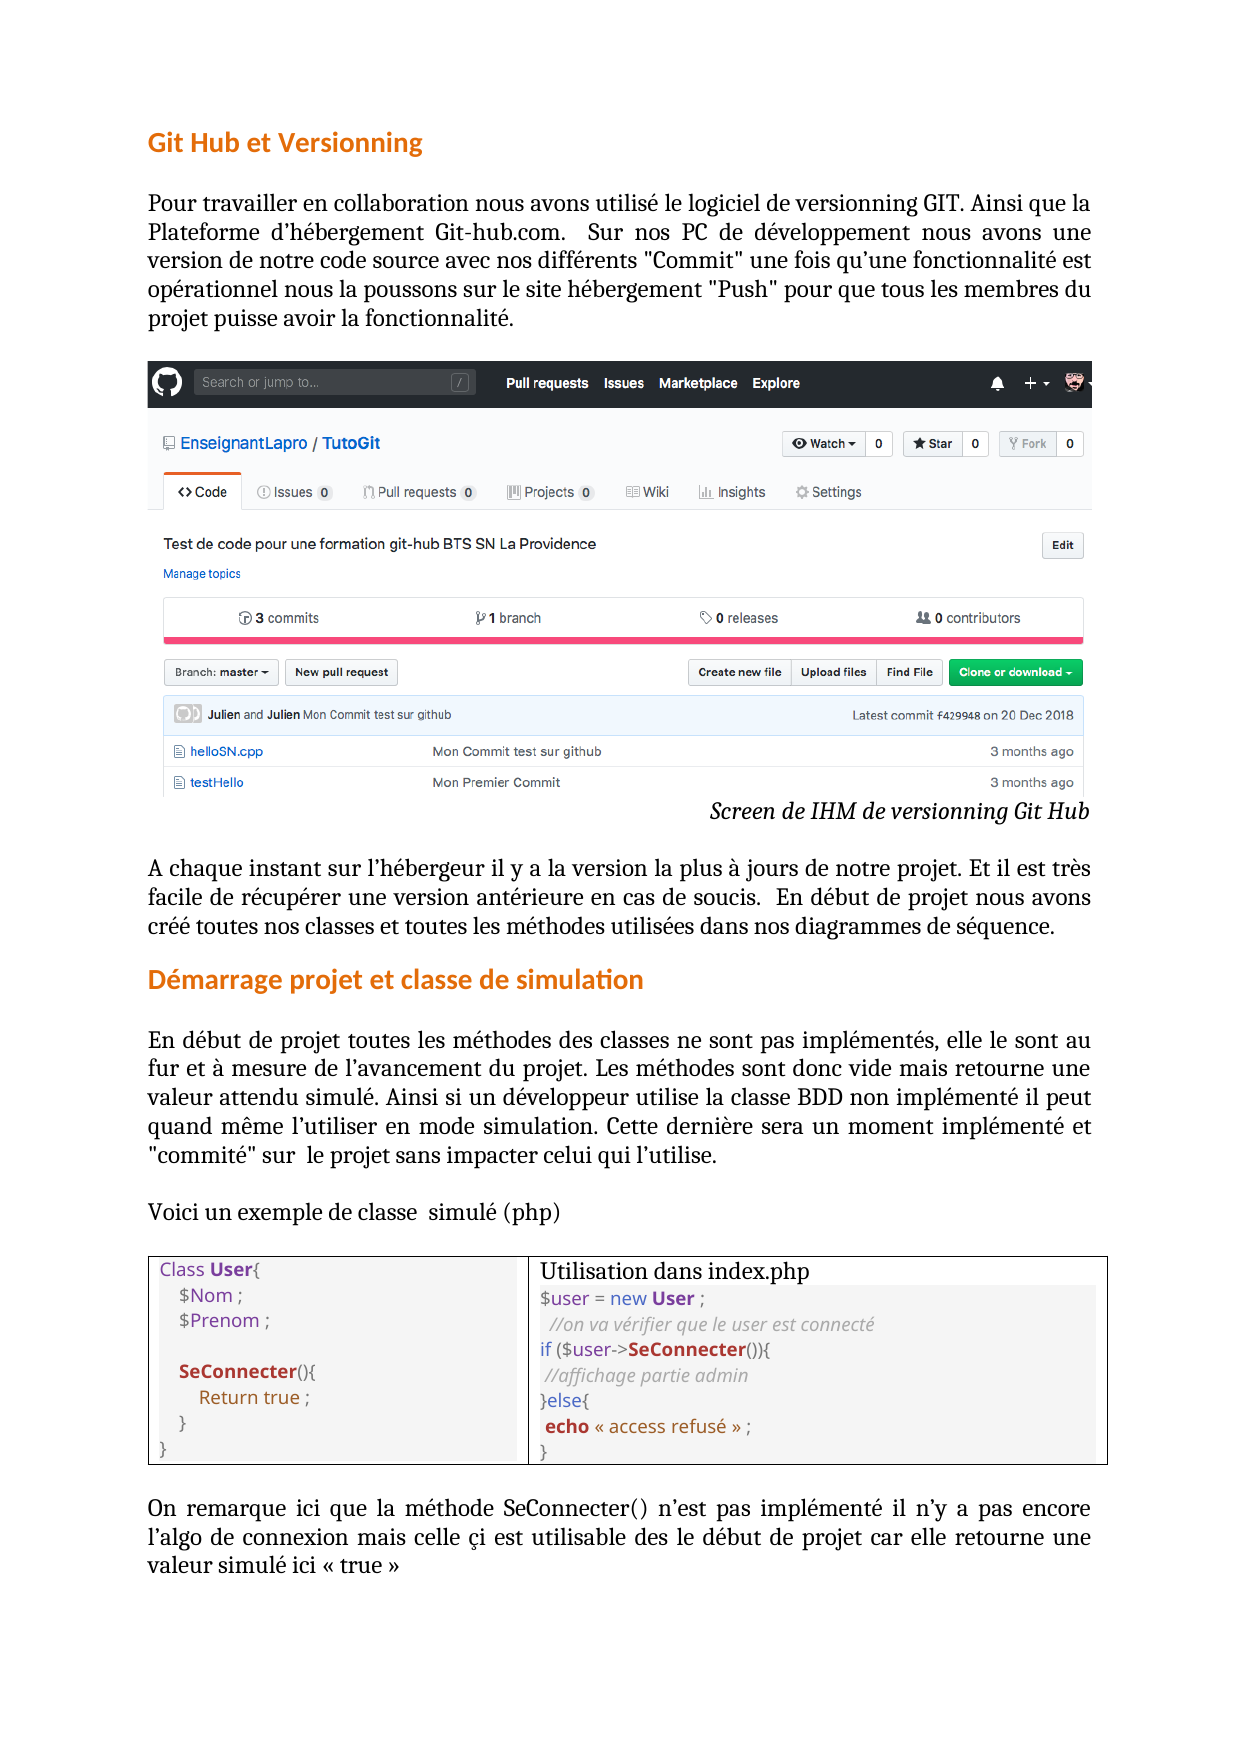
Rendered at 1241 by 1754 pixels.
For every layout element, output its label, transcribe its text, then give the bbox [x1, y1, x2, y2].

text Voici un exemple de classe simulé (php) [148, 1198, 1093, 1227]
table_header Utilisation dans index.php $user = new User ; //on va vérifier que le user est connecté if ($user->SeConnecter()){ //affichage partie admin }else{ echo « access refusé » ; } [529, 1257, 1107, 1464]
table_header Class User{ $Nom ; $Prenom ; SeConnecter(){ Return true ; } } [149, 1257, 528, 1464]
text On remarque ici que la méthode SeConnecter() n’est pas implémenté il n’y a pas encore l’algo de connexion mais celle çi est utilisable des le début de projet car elle retourne une valeur simulé ici « true » [148, 1494, 1093, 1580]
text A chaque instant sur l’hébergeur il y a la version la plus à jours de notre projet. Et il est très facile de récupérer une version antérieure en cas de soucis. En début de projet nous avons créé toutes nos classes et toutes les méthodes utilisées dans nos diagrammes de séquence. [148, 854, 1093, 940]
subtitle Git Hub et Versionning [148, 124, 1093, 160]
subtitle Démarrage projet et classe de simulation [148, 961, 1093, 997]
text En début de projet toutes les méthodes des classes ne sont pas implémentés, elle le sont au fur et à mesure de l’avancement du projet. Les méthodes sont donc vide mais retourne une valeur attendu simulé. Ainsi si un développeur utilise la classe BDD non implémenté il peut quand même l’utiliser en mode simulation. Cette dernière sera un moment implémenté et "commité" sur le projet sans impacter celui qui l’utilise. [148, 1026, 1093, 1169]
text Screen de IHM de versionning Git Hub [148, 797, 1093, 825]
text Pour travailler en collaboration nous avons utilisé le logiciel de versionning GIT. Ainsi que la Plateforme d’hébergement Git-hub.com. Sur nos PC de développement nous avons une version de notre code source avec nos différents "Commit" une fois qu’une fonctionnalité est opérationnel nous la poussons sur le site hébergement "Push" pour que tous les membres du projet puisse avoir la fonctionnalité. [148, 189, 1093, 332]
picture [147, 361, 1092, 797]
